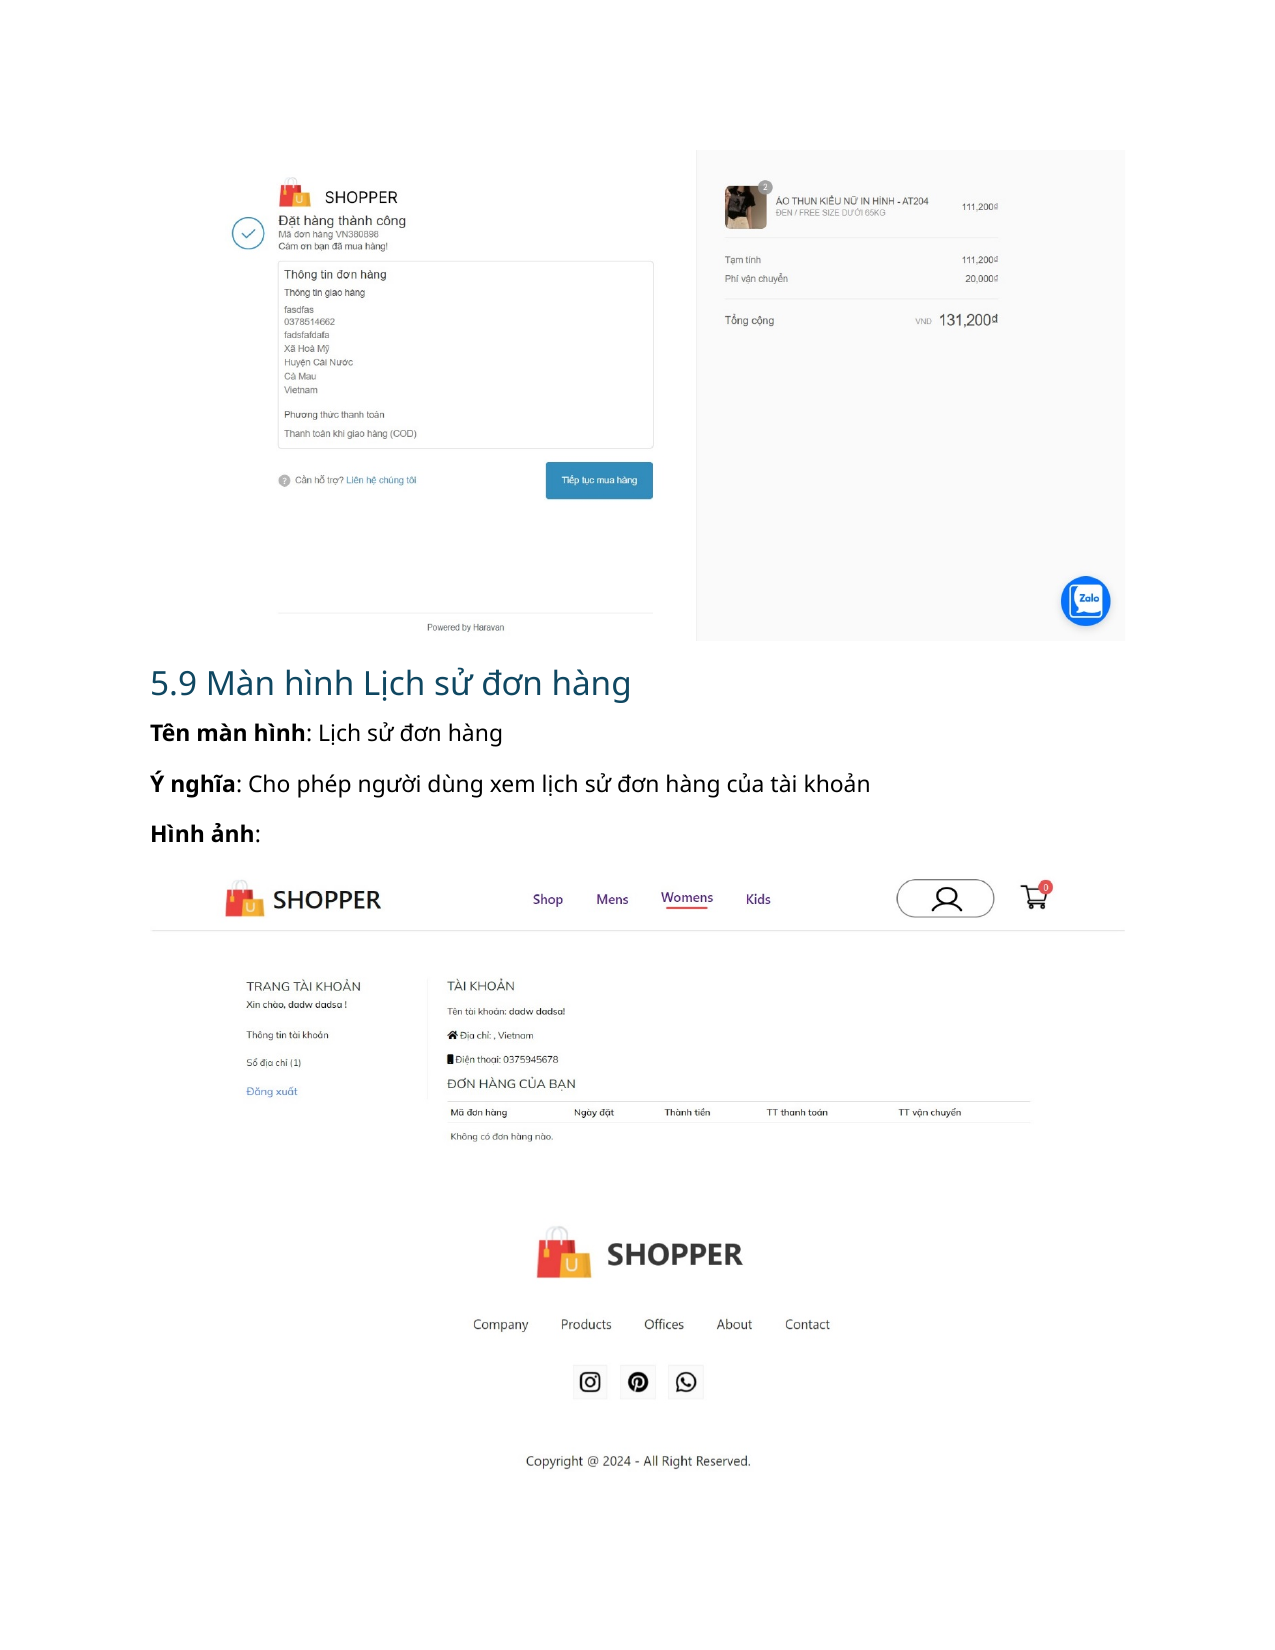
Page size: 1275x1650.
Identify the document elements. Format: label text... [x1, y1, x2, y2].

subtitle 5.9 Màn hình Lịch sử đơn hàng [150, 660, 1125, 705]
picture [150, 150, 1125, 641]
text Hình ảnh: [150, 818, 1125, 849]
text Tên màn hình: Lịch sử đơn hàng [150, 717, 1125, 748]
text Ý nghĩa: Cho phép người dùng xem lịch sử đơn hàng của tài khoản [150, 767, 1125, 799]
picture [150, 868, 1125, 1476]
